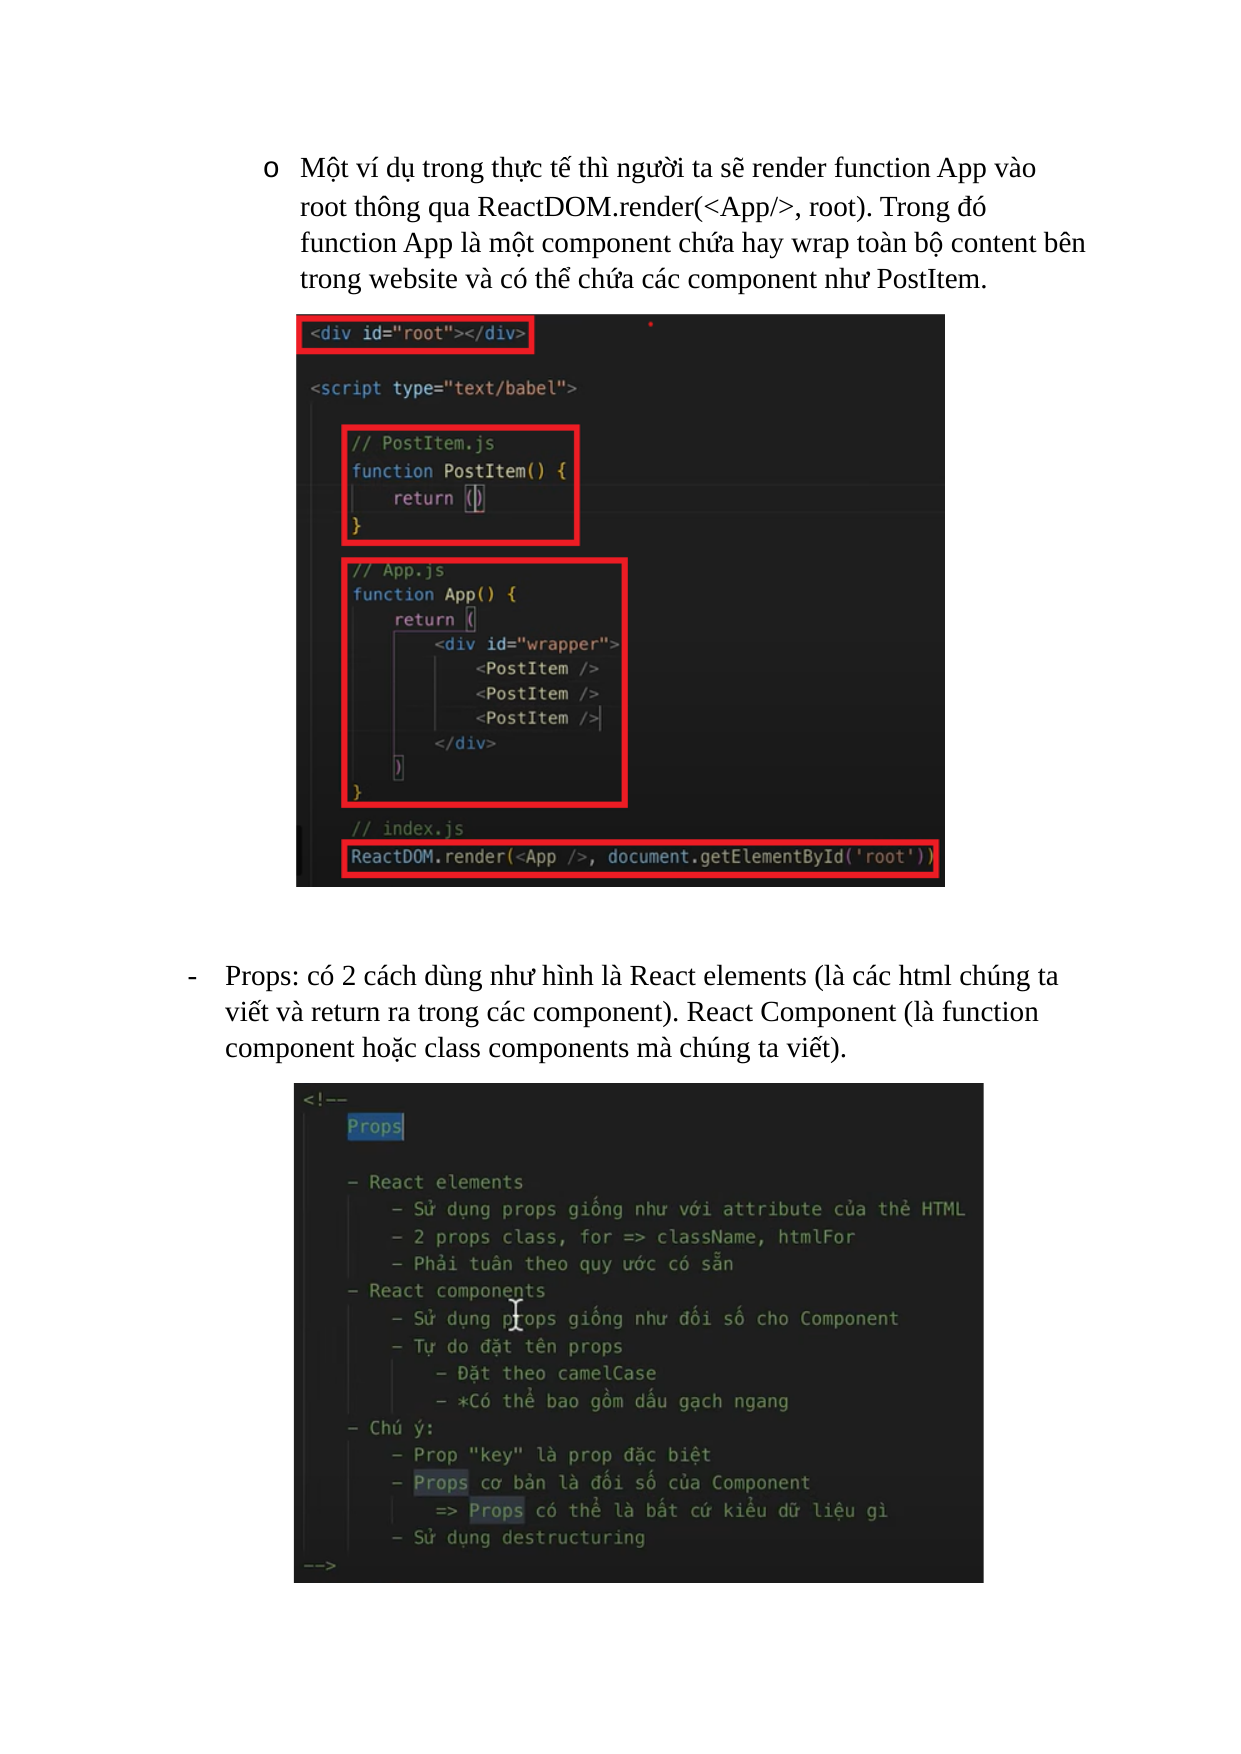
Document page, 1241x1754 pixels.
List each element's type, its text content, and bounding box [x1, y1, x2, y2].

picture [293, 1083, 984, 1583]
list Một ví dụ trong thực tế thì người ta sẽ render function App vào root thông qua ReactDOM.render(<App/>, root). Trong đó function App là một component chứa hay wrap toàn bộ content bên trong website và có thể chứa các component như PostItem. [262, 150, 1090, 294]
picture [295, 313, 945, 887]
list Props: có 2 cách dùng như hình là React elements (là các html chúng ta viết và return ra trong các component). React Component (là function component hoặc class components mà chúng ta viết). [187, 958, 1090, 1064]
